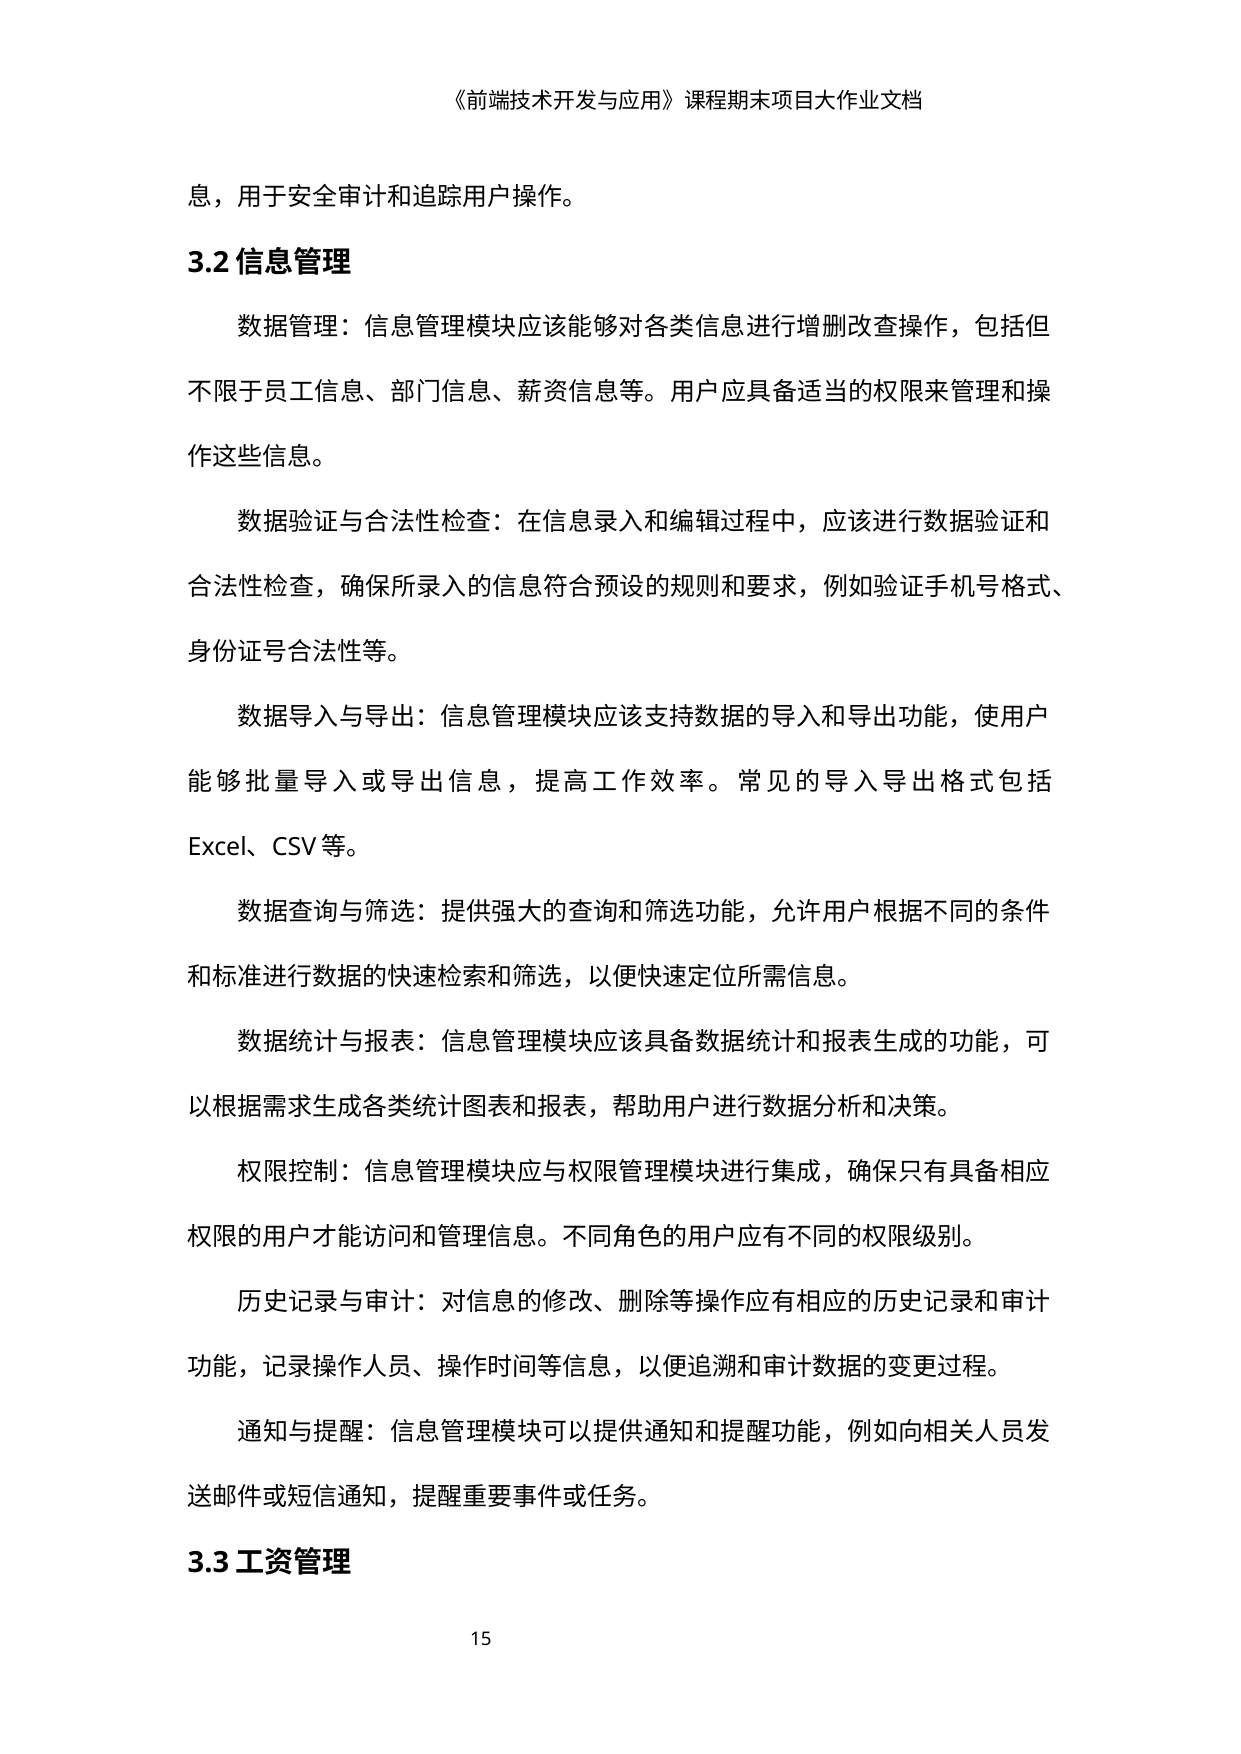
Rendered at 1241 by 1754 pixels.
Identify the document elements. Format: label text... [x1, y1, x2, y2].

text 通知与提醒：信息管理模块可以提供通知和提醒功能，例如向相关人员发送邮件或短信通知，提醒重要事件或任务。 [187, 1397, 1053, 1527]
text 数据查询与筛选：提供强大的查询和筛选功能，允许用户根据不同的条件和标准进行数据的快速检索和筛选，以便快速定位所需信息。 [187, 877, 1053, 1007]
text 数据验证与合法性检查：在信息录入和编辑过程中，应该进行数据验证和合法性检查，确保所录入的信息符合预设的规则和要求，例如验证手机号格式、身份证号合法性等。 [187, 487, 1053, 682]
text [187, 162, 1053, 227]
text 数据统计与报表：信息管理模块应该具备数据统计和报表生成的功能，可以根据需求生成各类统计图表和报表，帮助用户进行数据分析和决策。 [187, 1007, 1053, 1137]
text 历史记录与审计：对信息的修改、删除等操作应有相应的历史记录和审计功能，记录操作人员、操作时间等信息，以便追溯和审计数据的变更过程。 [187, 1267, 1053, 1397]
text 数据导入与导出：信息管理模块应该支持数据的导入和导出功能，使用户能够批量导入或导出信息，提高工作效率。常见的导入导出格式包括Excel、CSV等。 [187, 682, 1053, 877]
text 3.3工资管理 [187, 1527, 1050, 1592]
text 数据管理：信息管理模块应该能够对各类信息进行增删改查操作，包括但不限于员工信息、部门信息、薪资信息等。用户应具备适当的权限来管理和操作这些信息。 [187, 292, 1053, 487]
text 权限控制：信息管理模块应与权限管理模块进行集成，确保只有具备相应权限的用户才能访问和管理信息。不同角色的用户应有不同的权限级别。 [187, 1137, 1053, 1267]
text 3.2信息管理 [187, 227, 1050, 292]
